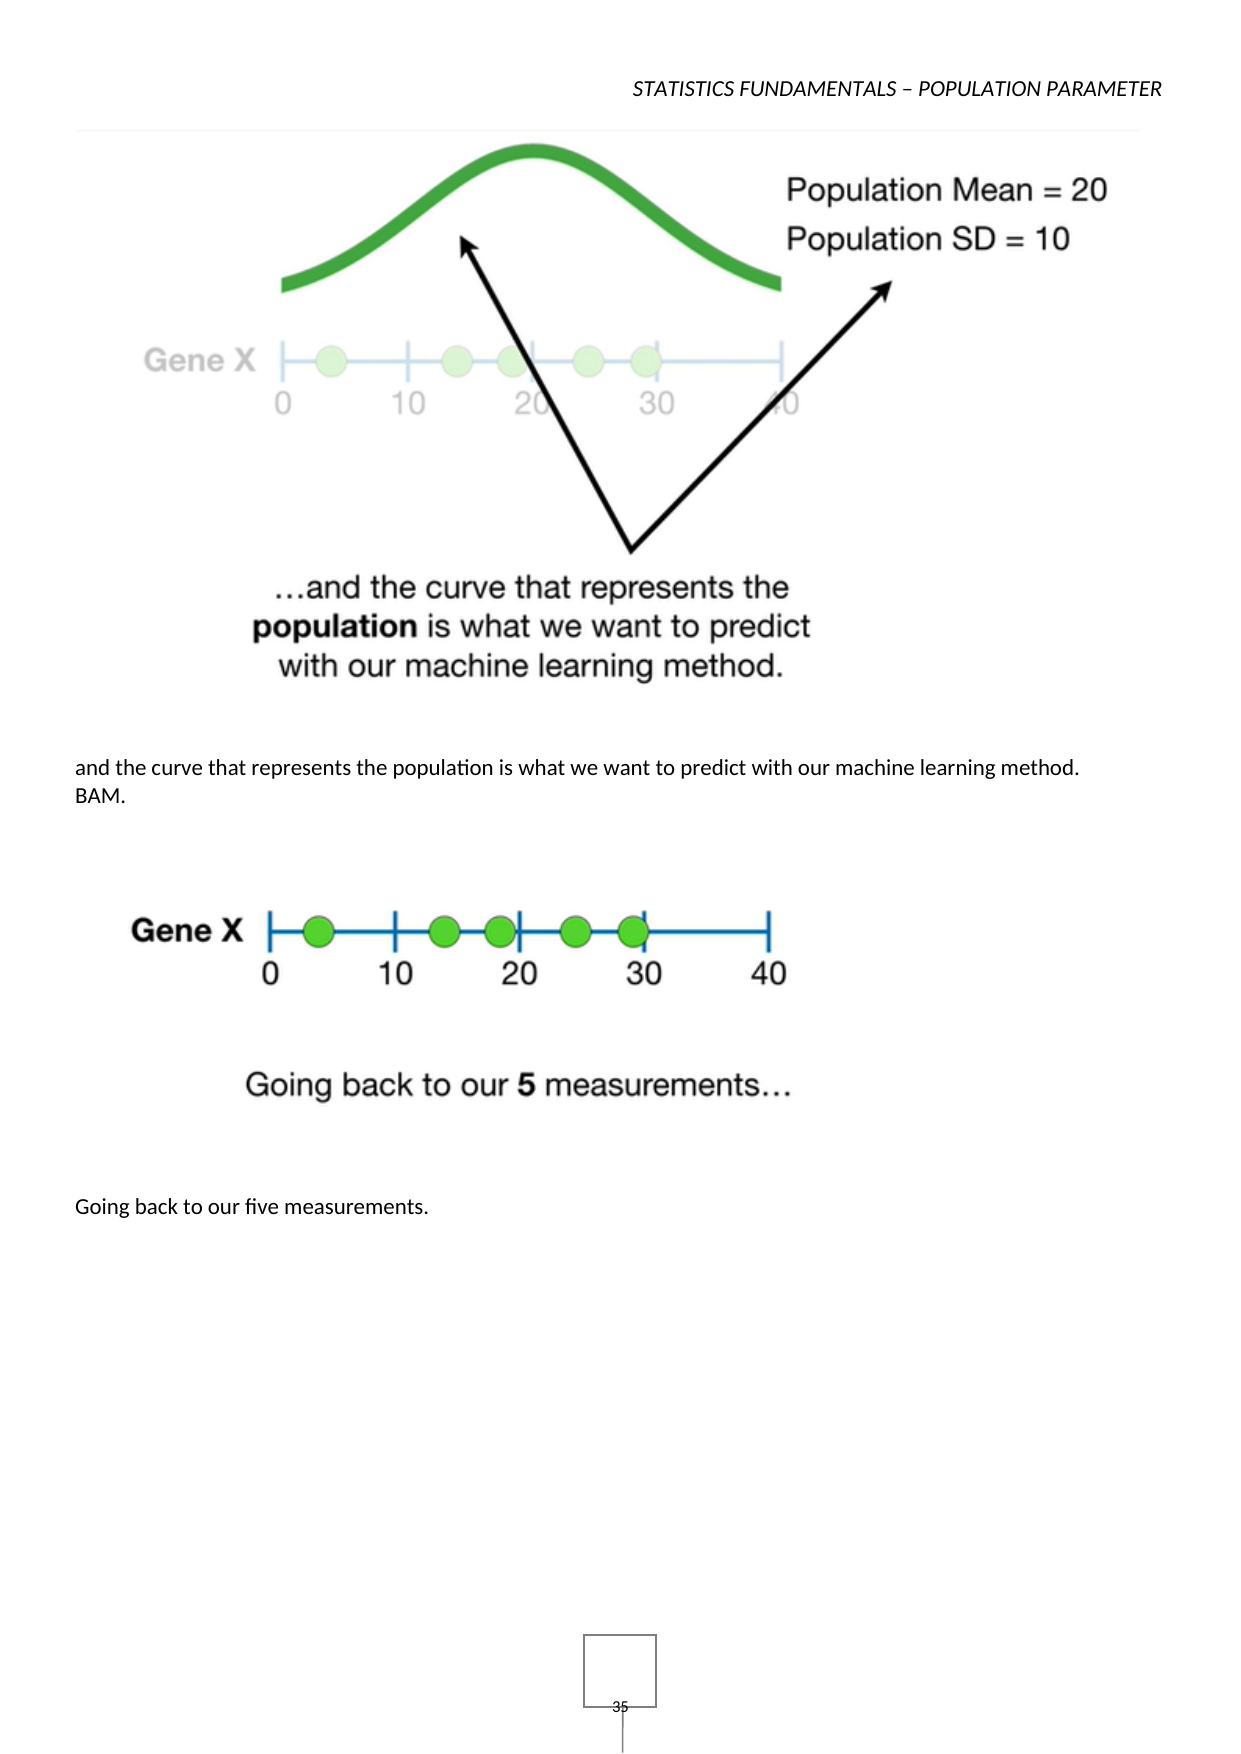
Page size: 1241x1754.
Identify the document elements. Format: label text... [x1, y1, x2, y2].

picture [75, 837, 966, 1193]
text Going back to our five measurements. [75, 1192, 1165, 1220]
text BAM. [75, 781, 1165, 809]
picture [75, 129, 1140, 754]
text and the curve that represents the population is what we want to predict with our machine learning method. [75, 753, 1165, 781]
